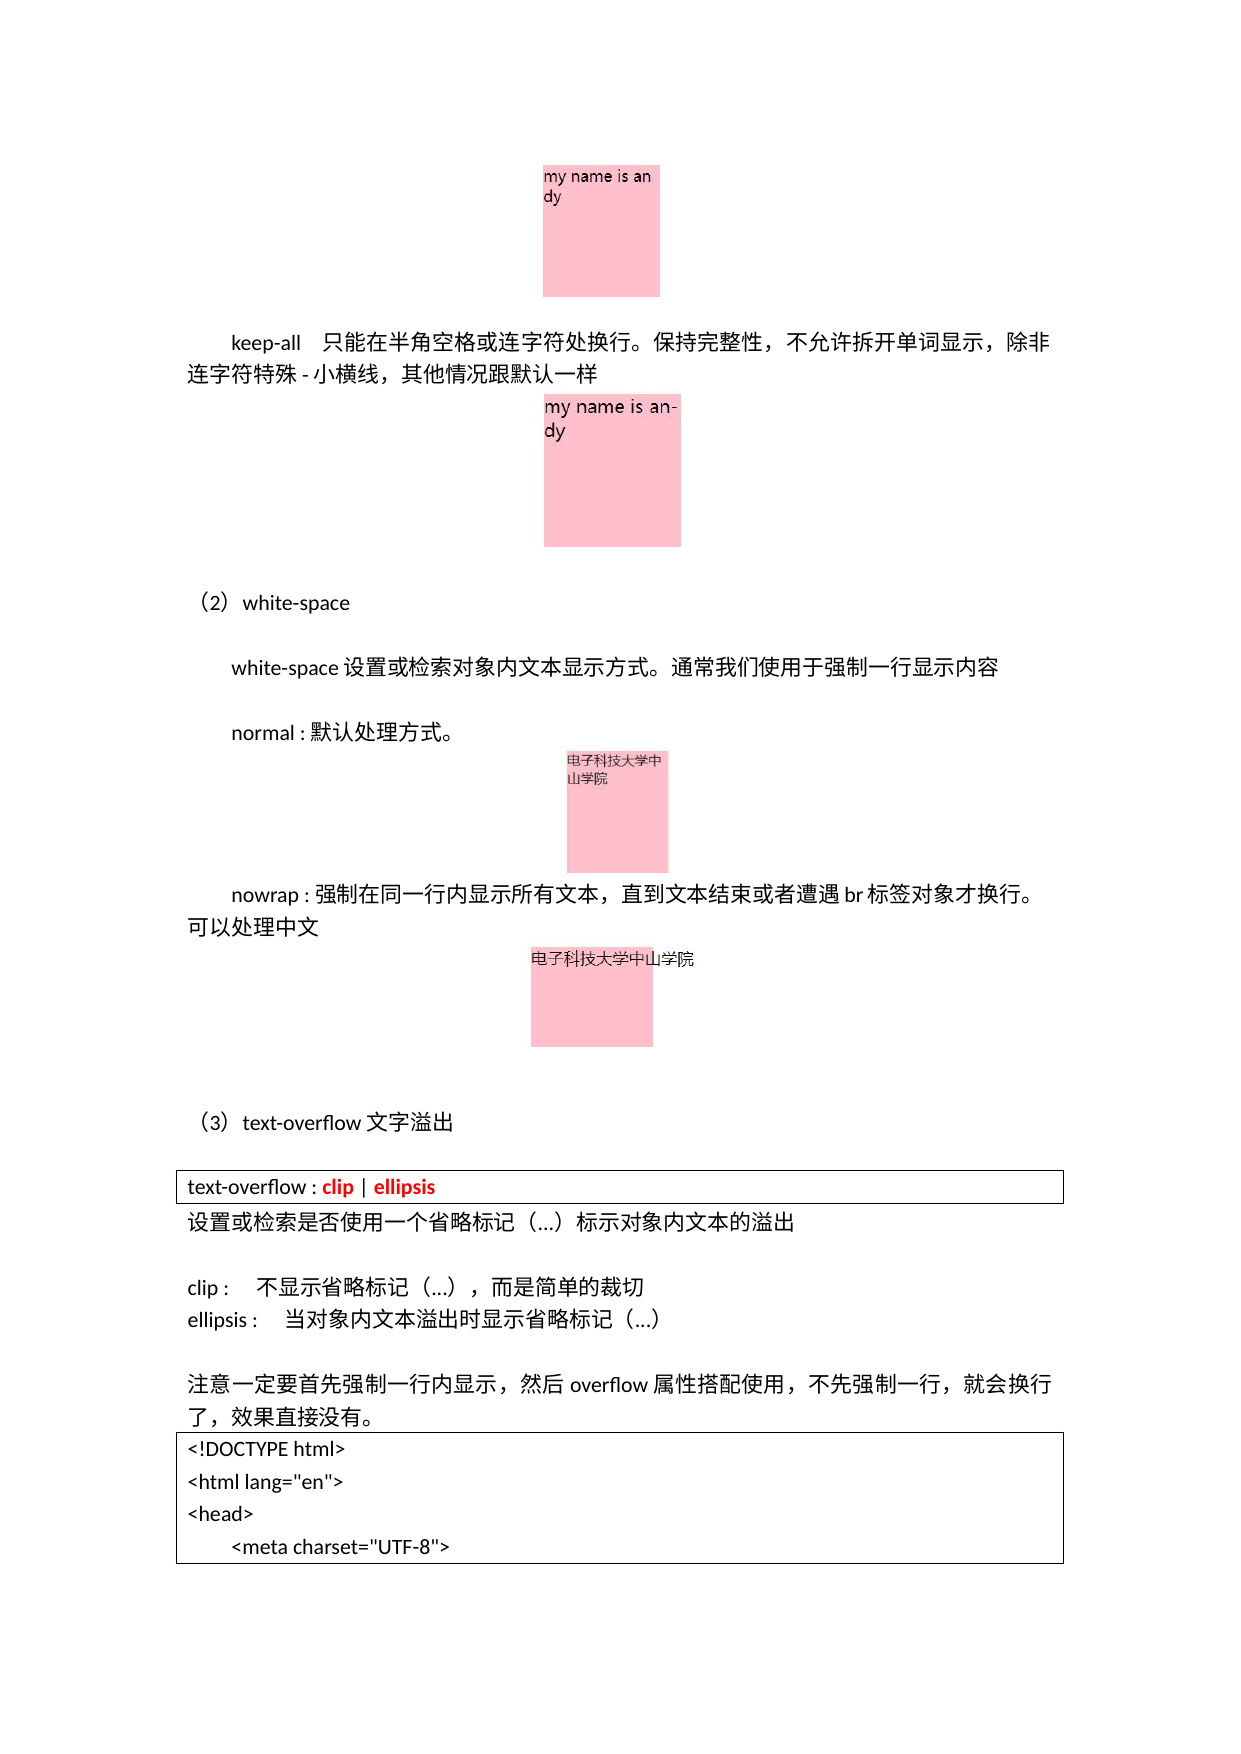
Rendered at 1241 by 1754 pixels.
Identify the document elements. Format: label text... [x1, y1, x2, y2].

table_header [177, 1433, 1063, 1563]
text 可以处理中文 [187, 909, 1053, 942]
text ellipsis : 当对象内文本溢出时显示省略标记（...） [187, 1302, 1053, 1334]
text white-space设置或检索对象内文本显示方式。通常我们使用于强制一行显示内容 [187, 649, 1053, 682]
text （2）white-space [187, 584, 1053, 617]
text 设置或检索是否使用一个省略标记（...）标示对象内文本的溢出 [187, 1204, 1053, 1237]
text clip : 不显示省略标记（...），而是简单的裁切 [187, 1269, 1053, 1302]
picture [535, 162, 705, 297]
text keep-all 只能在半角空格或连字符处换行。保持完整性，不允许拆开单词显示，除非连字符特殊 - 小横线，其他情况跟默认一样 [187, 324, 1053, 389]
text （3）text-overflow 文字溢出 [187, 1104, 1053, 1137]
text nowrap : 强制在同一行内显示所有文本，直到文本结束或者遭遇br标签对象才换行。 [187, 877, 1053, 909]
table_header text-overflow : clip | ellipsis [177, 1171, 1063, 1203]
text normal : 默认处理方式。 [187, 714, 1053, 747]
text 注意一定要首先强制一行内显示，然后overflow属性搭配使用，不先强制一行，就会换行了，效果直接没有。 [187, 1367, 1053, 1432]
picture [536, 389, 704, 547]
picture [525, 942, 715, 1047]
picture [560, 747, 680, 873]
